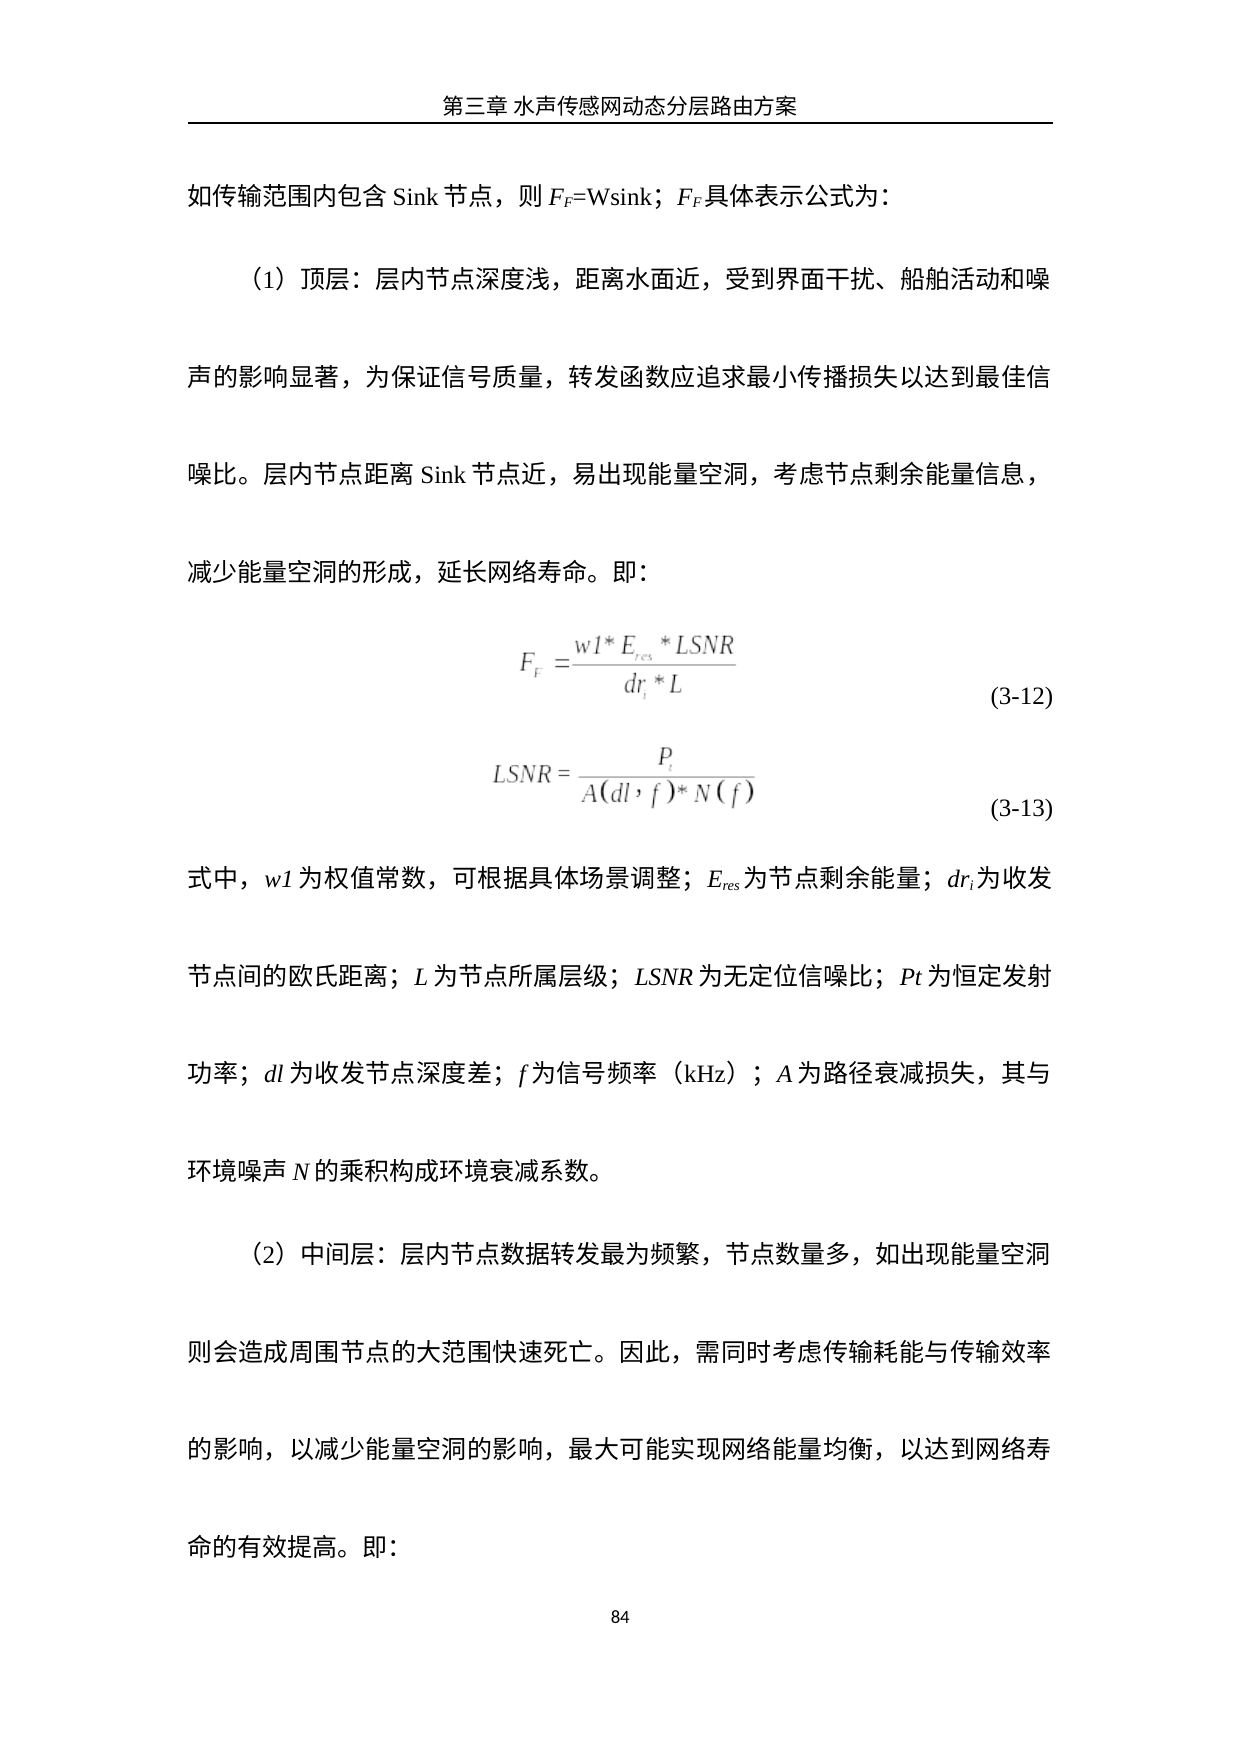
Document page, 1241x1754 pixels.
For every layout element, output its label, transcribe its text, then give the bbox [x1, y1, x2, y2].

text (3-12) [187, 621, 1053, 718]
text (3-13) [187, 733, 1053, 830]
text 式中，w1为权值常数，可根据具体场景调整；Eres为节点剩余能量；dri为收发节点间的欧氏距离；L为节点所属层级；LSNR为无定位信噪比；Pt为恒定发射功率；dl为收发节点深度差；f为信号频率（kHz）；A为路径衰减损失，其与环境噪声N的乘积构成环境衰减系数。 [187, 844, 1053, 1202]
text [187, 162, 1053, 227]
text （1）顶层：层内节点深度浅，距离水面近，受到界面干扰、船舶活动和噪声的影响显著，为保证信号质量，转发函数应追求最小传播损失以达到最佳信噪比。层内节点距离Sink节点近，易出现能量空洞，考虑节点剩余能量信息，减少能量空洞的形成，延长网络寿命。即： [187, 245, 1053, 603]
text （2）中间层：层内节点数据转发最为频繁，节点数量多，如出现能量空洞则会造成周围节点的大范围快速死亡。因此，需同时考虑传输耗能与传输效率的影响，以减少能量空洞的影响，最大可能实现网络能量均衡，以达到网络寿命的有效提高。即： [187, 1220, 1053, 1578]
